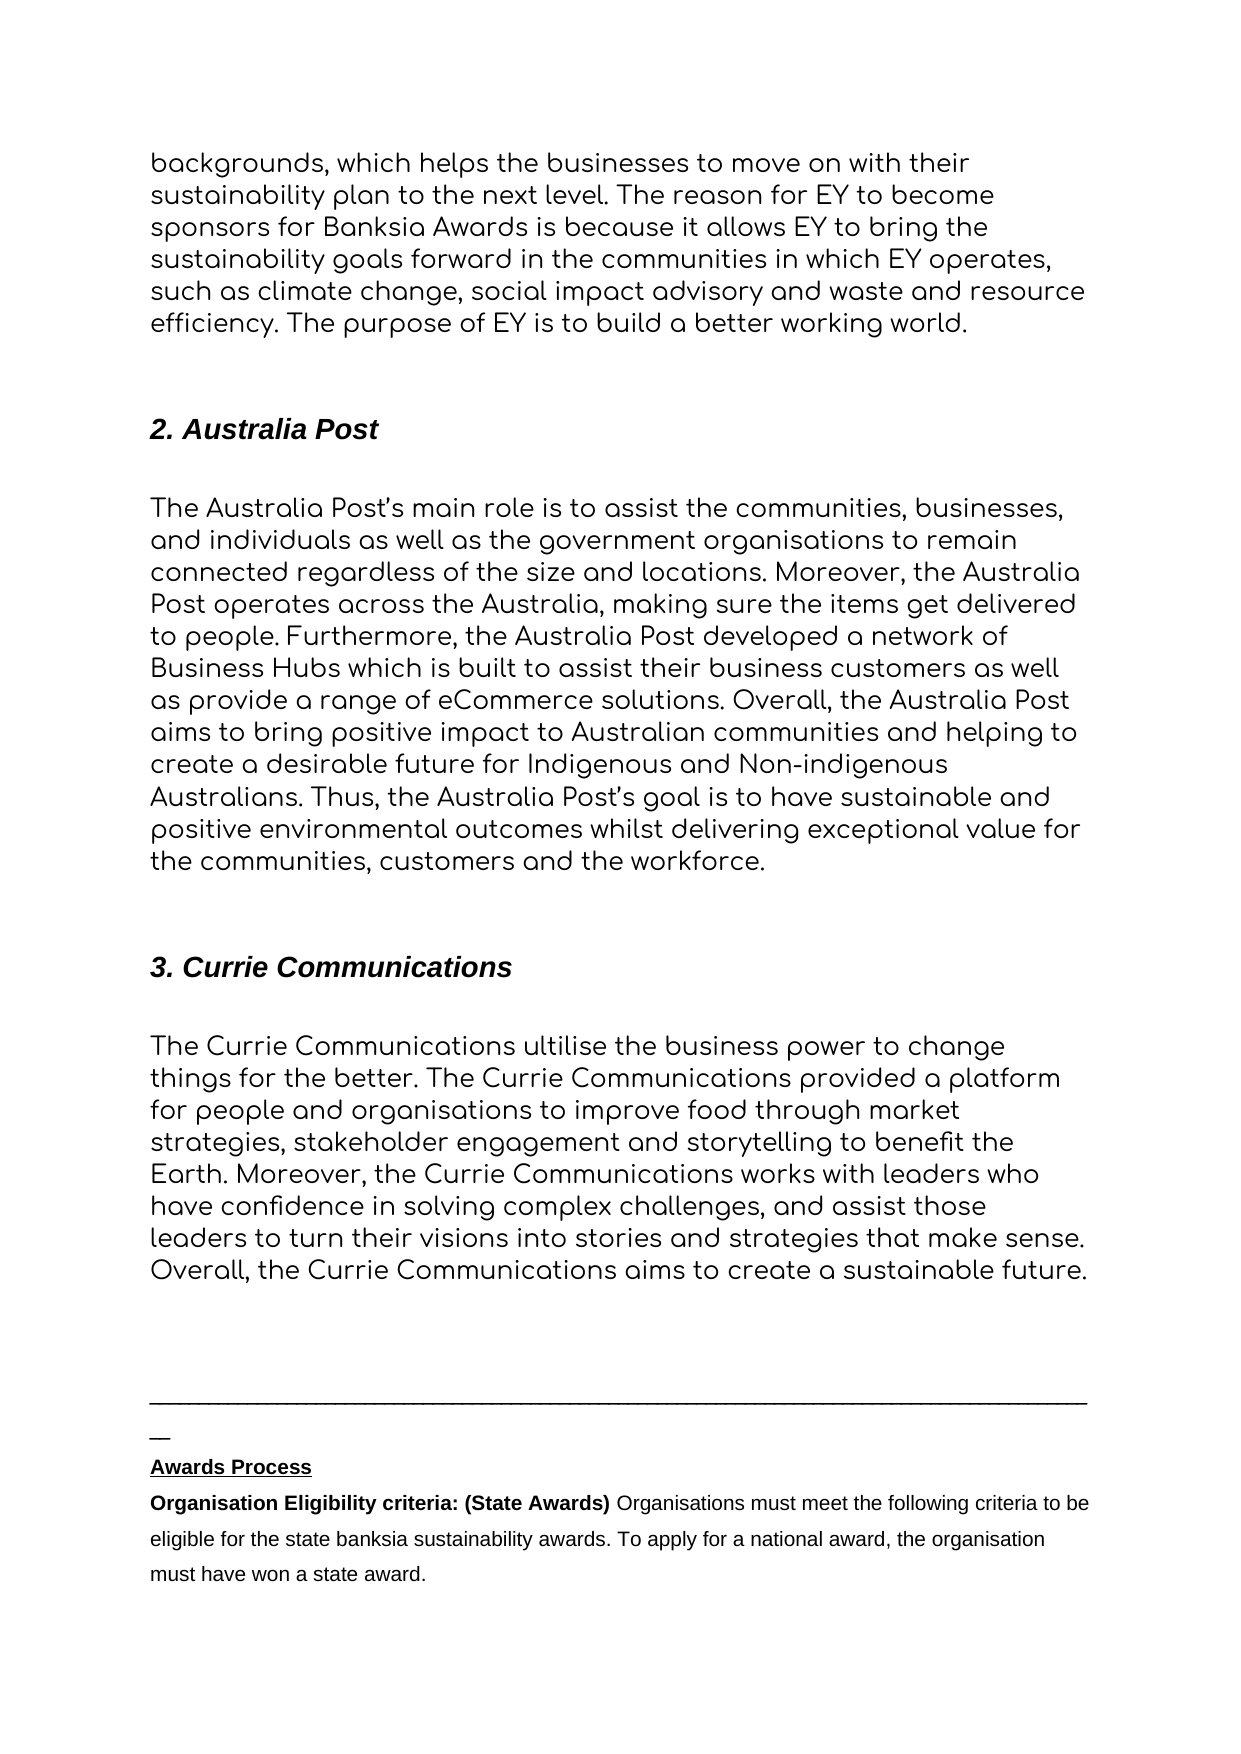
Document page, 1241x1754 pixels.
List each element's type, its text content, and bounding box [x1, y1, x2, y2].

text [150, 150, 1090, 338]
subtitle 3. Currie Communications [150, 950, 1090, 983]
subtitle 2. Australia Post [150, 412, 1090, 446]
text Awards Process [150, 1454, 1090, 1478]
text Organisation Eligibility criteria: (State Awards) Organisations must meet the following criteria to be eligible for the state banksia sustainability awards. To apply for a national award, the organisation must have won a state award. [150, 1490, 1090, 1586]
text The Australia Post’s main role is to assist the communities, businesses, and individuals as well as the government organisations to remain connected regardless of the size and locations. Moreover, the Australia Post operates across the Australia, making sure the items get delivered to people. Furthermore, the Australia Post developed a network of Business Hubs which is built to assist their business customers as well as provide a range of eCommerce solutions. Overall, the Australia Post aims to bring positive impact to Australian communities and helping to create a desirable future for Indigenous and Non-indigenous Australians. Thus, the Australia Post’s goal is to have sustainable and positive environmental outcomes whilst delivering exceptional value for the communities, customers and the workforce. [150, 495, 1090, 876]
text __________________________________________________________________________________________________ [150, 1385, 1090, 1443]
text The Currie Communications ultilise the business power to change things for the better. The Currie Communications provided a platform for people and organisations to improve food through market strategies, stakeholder engagement and storytelling to benefit the Earth. Moreover, the Currie Communications works with leaders who have confidence in solving complex challenges, and assist those leaders to turn their visions into stories and strategies that make sense. Overall, the Currie Communications aims to create a sustainable future. [150, 1033, 1090, 1285]
